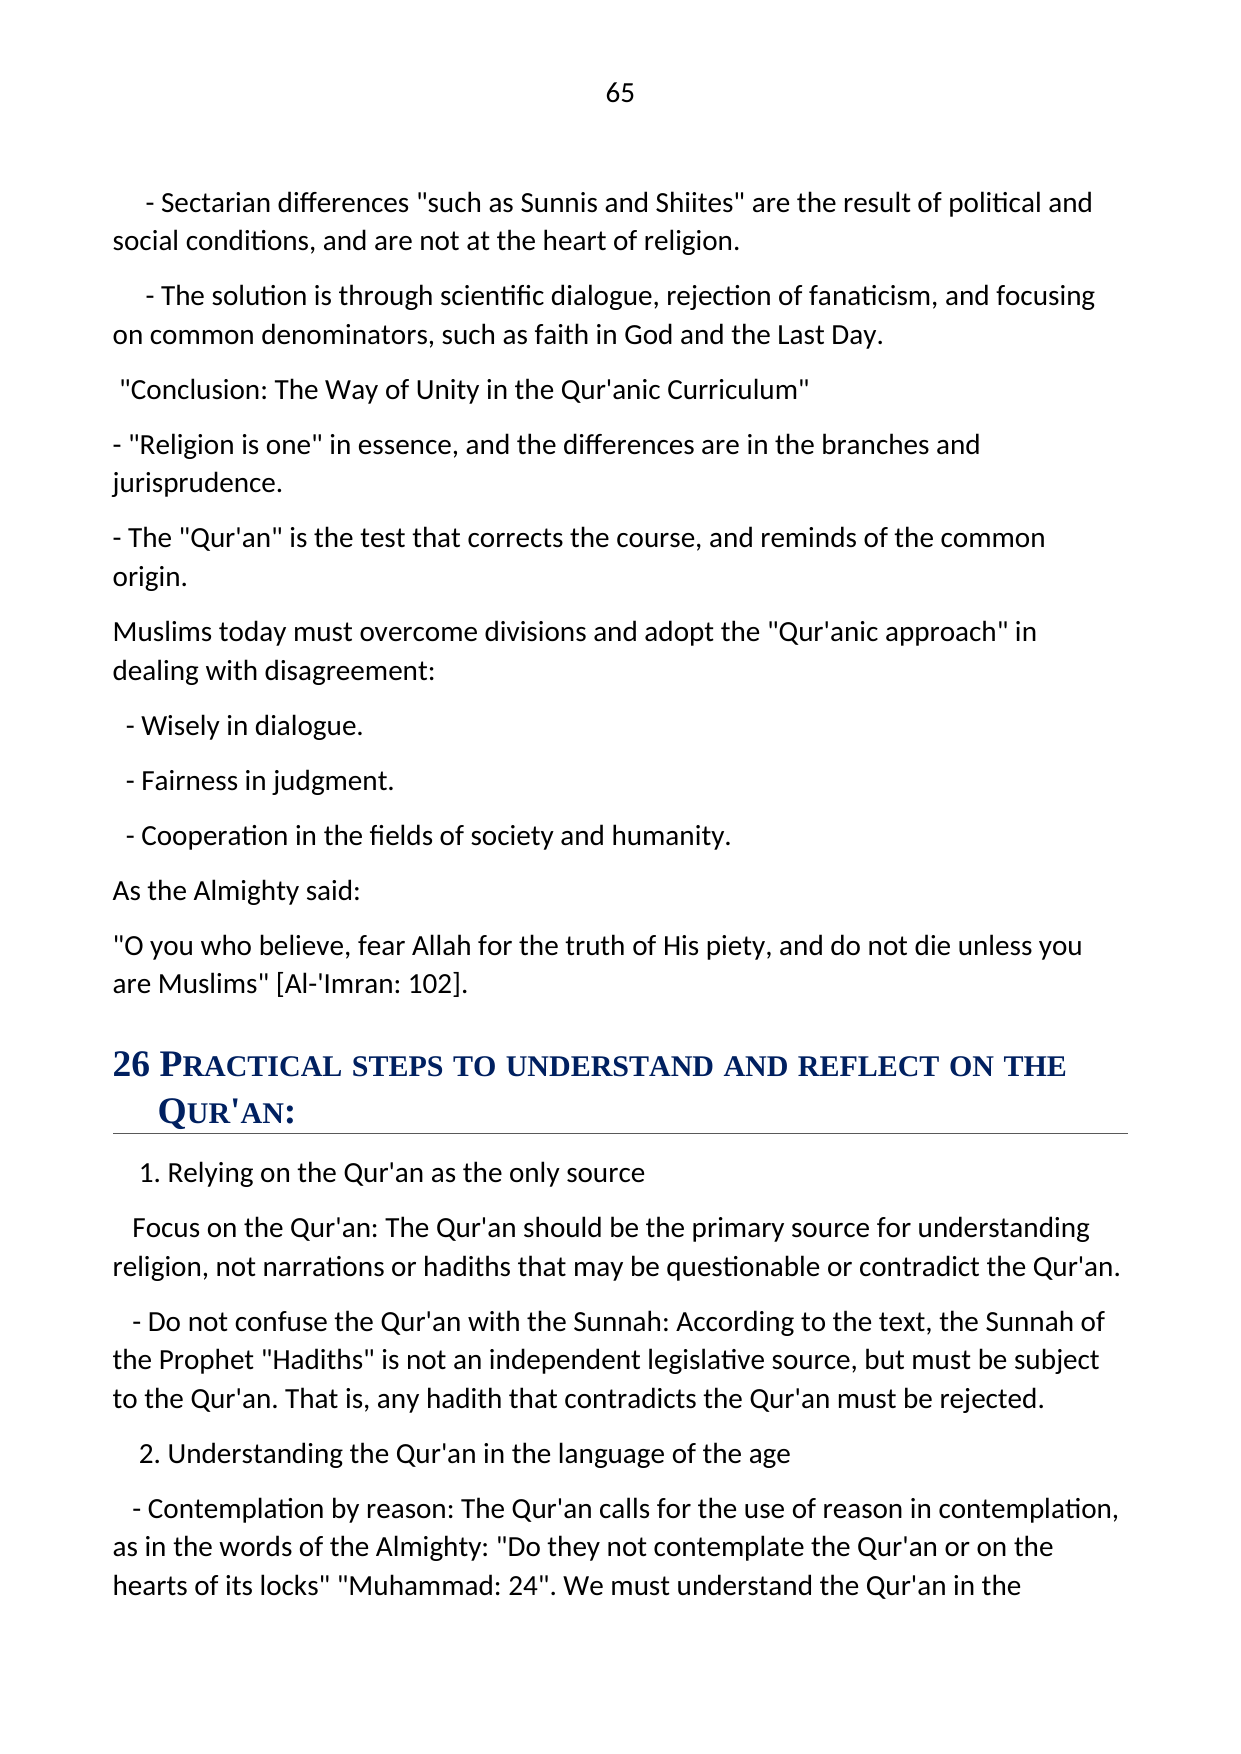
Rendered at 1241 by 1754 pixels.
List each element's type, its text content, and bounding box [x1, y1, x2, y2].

text "O you who believe, fear Allah for the truth of His piety, and do not die unless you are Muslims" [Al-'Imran: 102]. [112, 927, 1128, 1001]
text Muslims today must overcome divisions and adopt the "Qur'anic approach" in dealing with disagreement: [112, 613, 1128, 687]
text - "Religion is one" in essence, and the differences are in the branches and jurisprudence. [112, 426, 1128, 500]
text - Wisely in dialogue. [112, 707, 1128, 742]
text - Do not confuse the Qur'an with the Sunnah: According to the text, the Sunnah of the Prophet "Hadiths" is not an independent legislative source, but must be subject to the Qur'an. That is, any hadith that contradicts the Qur'an must be rejected. [112, 1303, 1128, 1416]
subtitle Practical steps to understand and reflect on the Qur'an: [112, 1041, 1128, 1134]
text - Fairness in judgment. [112, 762, 1128, 797]
text Focus on the Qur'an: The Qur'an should be the primary source for understanding religion, not narrations or hadiths that may be questionable or contradict the Qur'an. [112, 1209, 1128, 1283]
text - The solution is through scientific dialogue, rejection of fanaticism, and focusing on common denominators, such as faith in God and the Last Day. [112, 277, 1128, 351]
text "Conclusion: The Way of Unity in the Qur'anic Curriculum" [112, 371, 1128, 407]
text - The "Qur'an" is the test that corrects the course, and reminds of the common origin. [112, 519, 1128, 594]
text - Sectarian differences "such as Sunnis and Shiites" are the result of political and social conditions, and are not at the heart of religion. [112, 184, 1128, 258]
text As the Almighty said: [112, 872, 1128, 908]
text - Cooperation in the fields of society and humanity. [112, 817, 1128, 852]
text 2. Understanding the Qur'an in the language of the age [112, 1435, 1128, 1471]
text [112, 1490, 1128, 1603]
text 1. Relying on the Qur'an as the only source [112, 1154, 1128, 1190]
